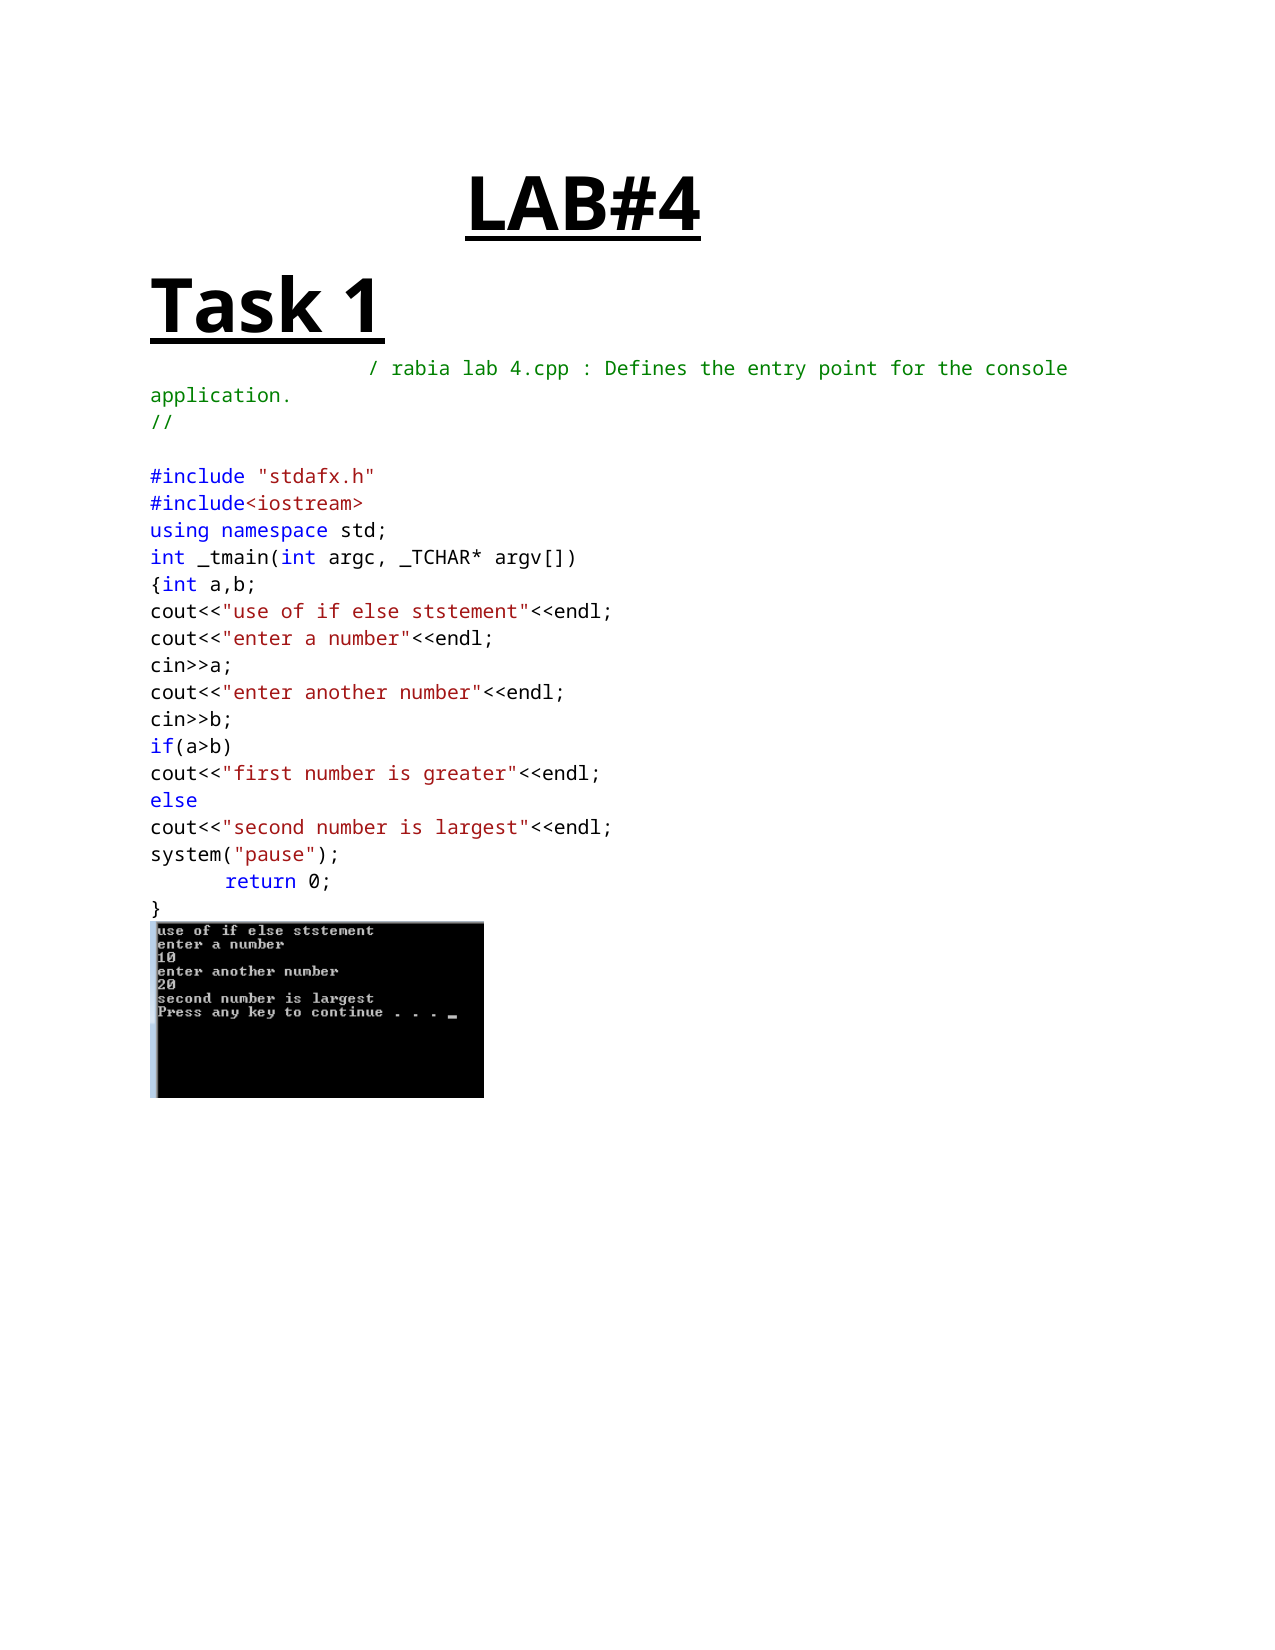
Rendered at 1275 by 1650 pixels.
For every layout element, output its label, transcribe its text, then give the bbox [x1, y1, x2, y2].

text Task 1 [150, 252, 1125, 354]
text system("pause"); [150, 840, 1125, 867]
text cout<<"first number is greater"<<endl; [150, 759, 1125, 786]
text // [150, 408, 1125, 435]
text #include<iostream> [150, 489, 1125, 516]
text LAB#4 [150, 150, 1125, 252]
text cin>>a; [150, 651, 1125, 678]
text {int a,b; [150, 570, 1125, 597]
picture [150, 921, 484, 1098]
text #include "stdafx.h" [150, 462, 1125, 489]
text cin>>b; [150, 705, 1125, 732]
text else [150, 786, 1125, 813]
text if(a>b) [150, 732, 1125, 759]
text cout<<"use of if else ststement"<<endl; [150, 597, 1125, 624]
text cout<<"second number is largest"<<endl; [150, 813, 1125, 840]
text cout<<"enter another number"<<endl; [150, 678, 1125, 705]
text } [150, 894, 1125, 921]
text / rabia lab 4.cpp : Defines the entry point for the console application. [150, 354, 1125, 408]
text return 0; [150, 867, 1125, 894]
text using namespace std; [150, 516, 1125, 543]
text cout<<"enter a number"<<endl; [150, 624, 1125, 651]
text int _tmain(int argc, _TCHAR* argv[]) [150, 543, 1125, 570]
